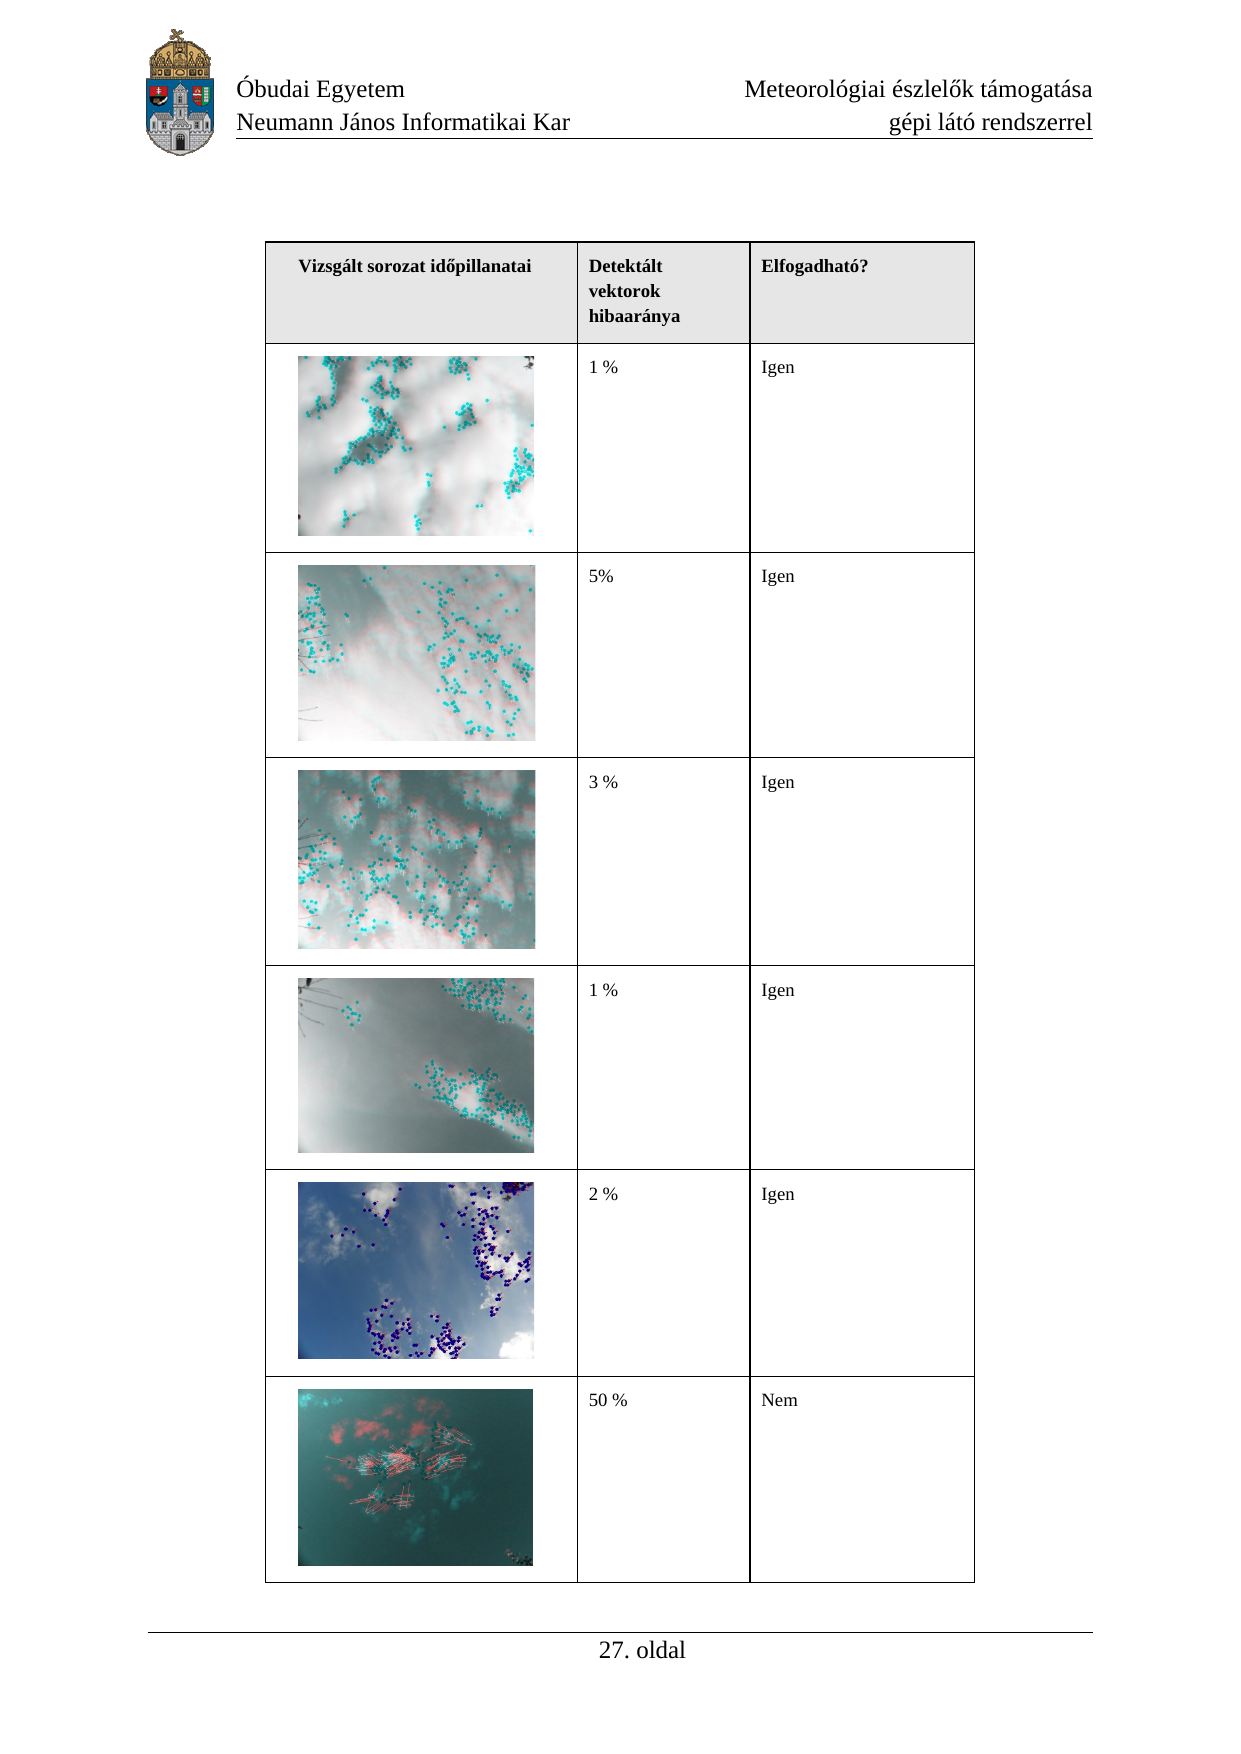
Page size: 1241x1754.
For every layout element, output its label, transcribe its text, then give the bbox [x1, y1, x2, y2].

picture [146, 28, 215, 157]
table_cell Igen [751, 758, 974, 965]
table_cell [266, 1170, 577, 1376]
table_cell Igen [751, 344, 974, 552]
picture [298, 1389, 533, 1566]
table_cell 5% [578, 553, 749, 757]
table_cell [266, 553, 577, 757]
table_cell Igen [751, 1170, 974, 1376]
table_header Detektált vektorok hibaaránya [578, 243, 749, 343]
table_cell [266, 966, 577, 1169]
table_header Elfogadható? [751, 243, 974, 343]
table_cell 50 % [578, 1377, 749, 1582]
table_cell 1 % [578, 344, 749, 552]
table_cell Nem [751, 1377, 974, 1582]
picture [298, 356, 535, 536]
table_header Vizsgált sorozat időpillanatai [266, 243, 577, 343]
table_cell 1 % [578, 966, 749, 1169]
picture [298, 565, 536, 741]
table_cell [266, 1377, 577, 1582]
picture [298, 770, 536, 949]
table_cell Igen [751, 966, 974, 1169]
table_cell [266, 758, 577, 965]
picture [298, 1182, 535, 1359]
picture [298, 978, 535, 1153]
table_cell 2 % [578, 1170, 749, 1376]
table_cell Igen [751, 553, 974, 757]
table_cell [266, 344, 577, 552]
table_cell 3 % [578, 758, 749, 965]
